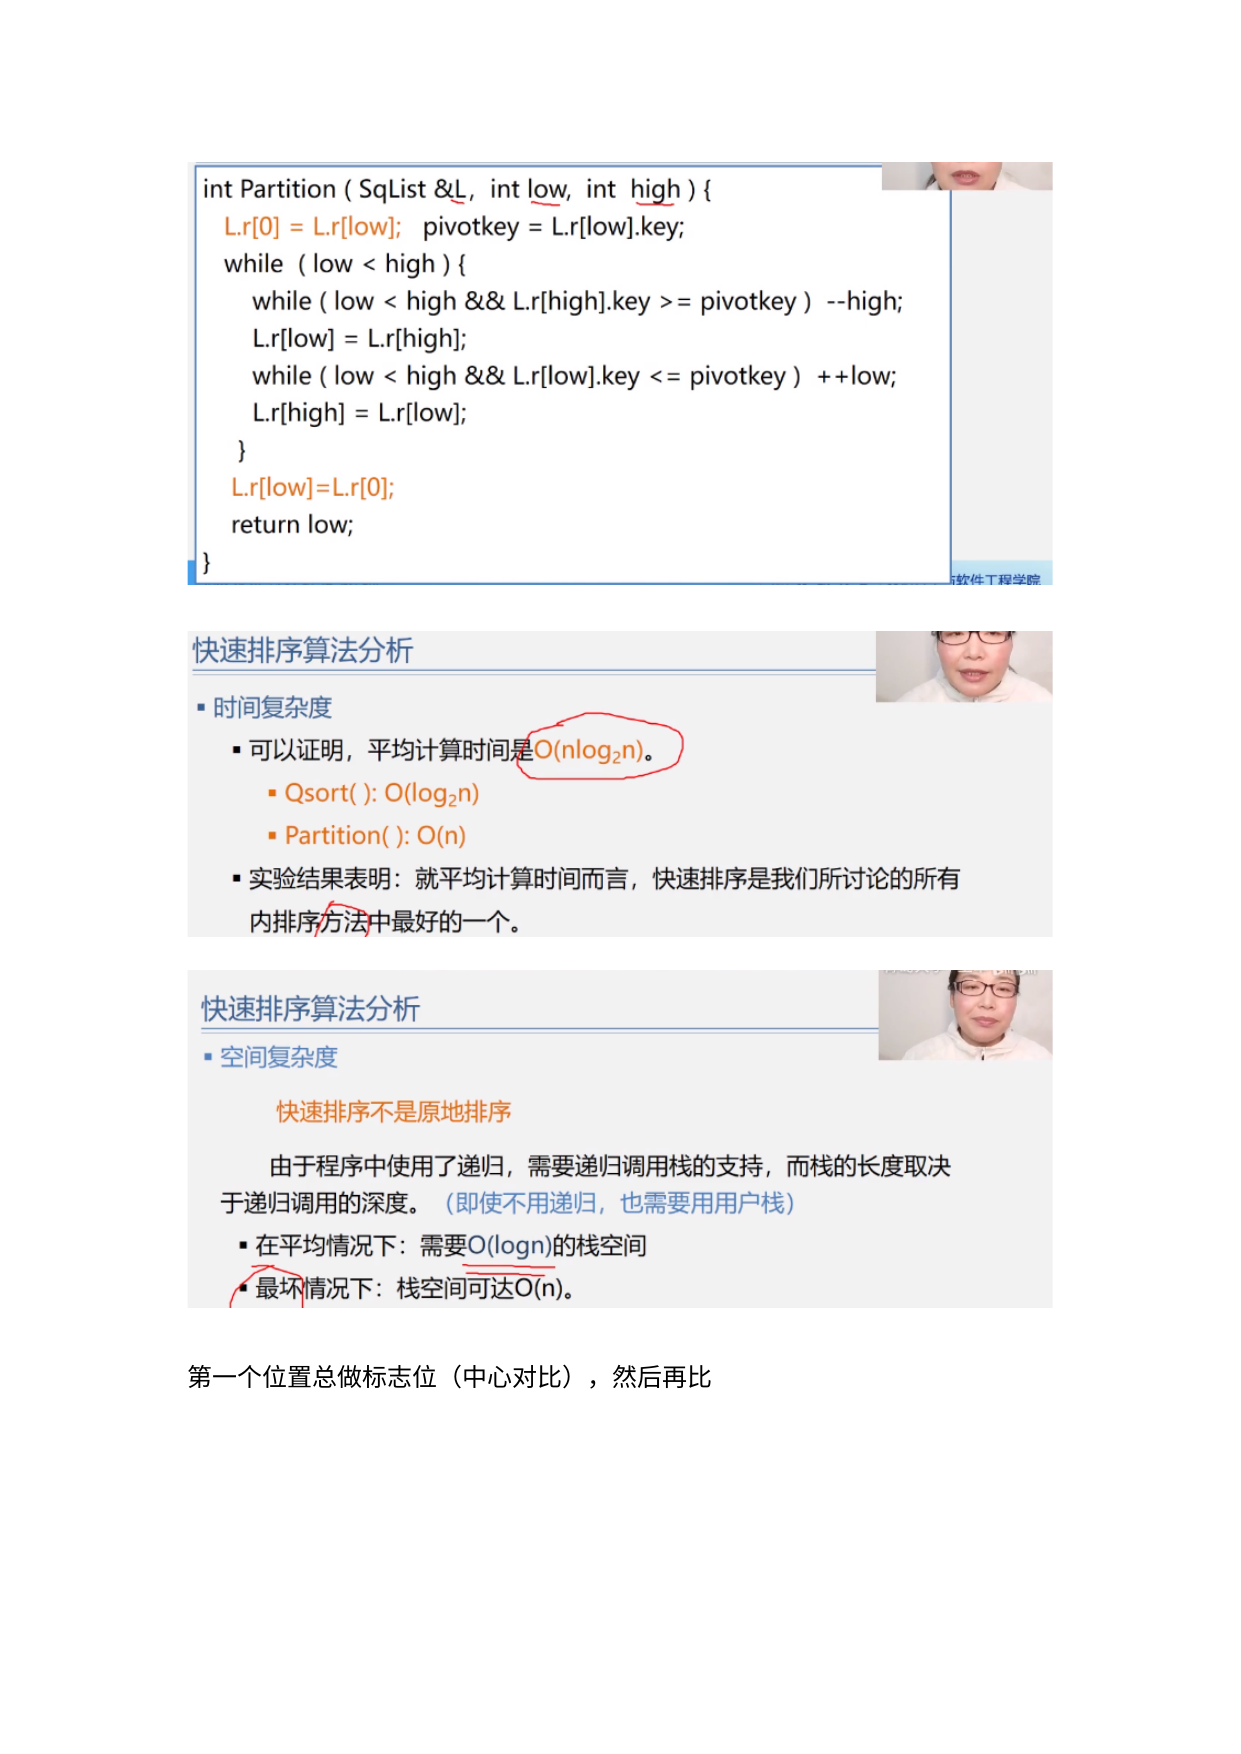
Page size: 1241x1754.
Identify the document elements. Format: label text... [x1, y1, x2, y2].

text 第一个位置总做标志位（中心对比），然后再比 [187, 1343, 1053, 1408]
picture [187, 970, 1053, 1308]
picture [187, 631, 1053, 937]
picture [187, 162, 1053, 585]
